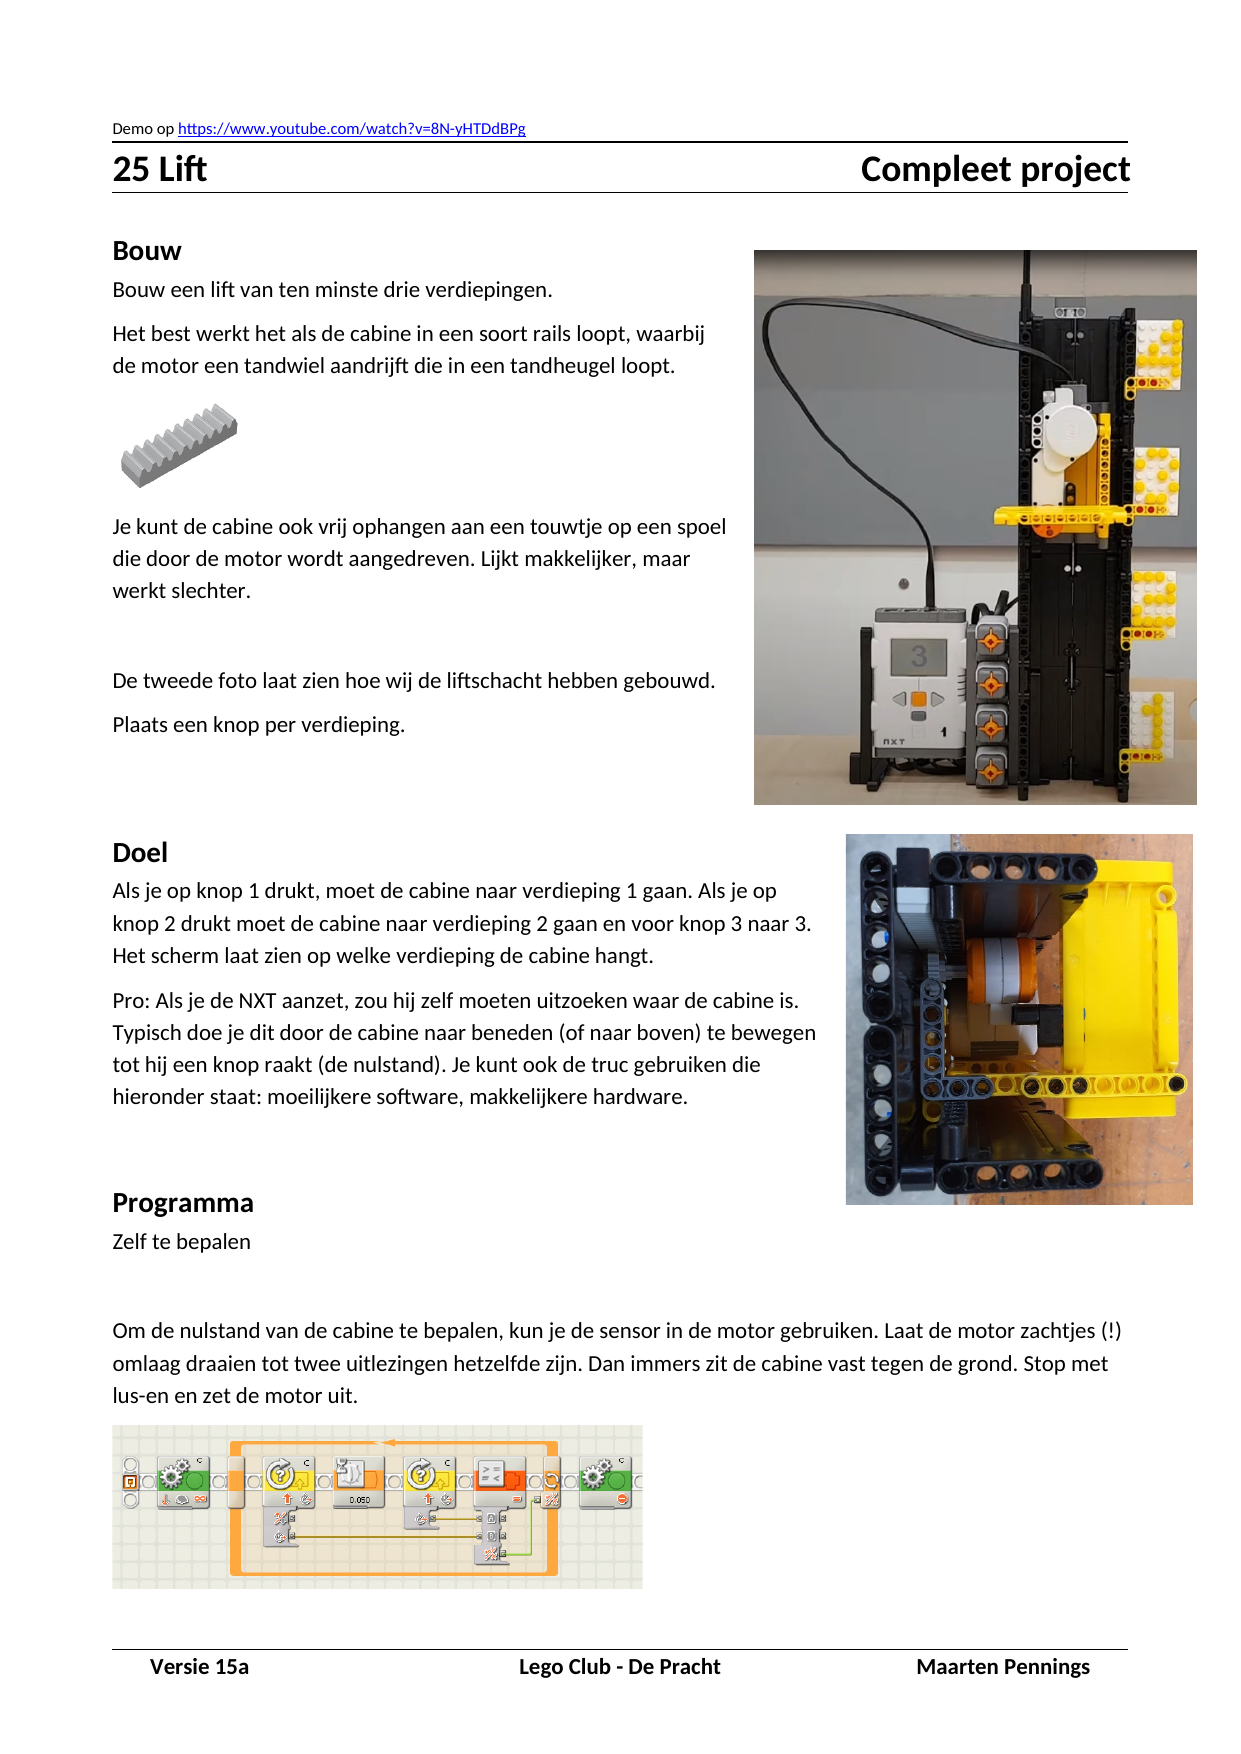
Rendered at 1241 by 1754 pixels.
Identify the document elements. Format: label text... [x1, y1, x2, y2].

text Plaats een knop per verdieping. [112, 711, 732, 738]
text Bouw [112, 232, 732, 267]
text 25 Lift Compleet project [112, 143, 1128, 192]
picture [112, 396, 248, 496]
text Doel [112, 834, 845, 869]
text De tweede foto laat zien hoe wij de liftschacht hebben gebouwd. [112, 666, 732, 694]
text Programma [112, 1184, 1128, 1220]
picture [112, 1425, 643, 1589]
picture [845, 834, 1193, 1205]
text Het best werkt het als de cabine in een soort rails loopt, waarbij de motor een tandwiel aandrijft die in een tandheugel loopt. [112, 319, 732, 379]
text Als je op knop 1 drukt, moet de cabine naar verdieping 1 gaan. Als je op knop 2 drukt moet de cabine naar verdieping 2 gaan en voor knop 3 naar 3. Het scherm laat zien op welke verdieping de cabine hangt. [112, 877, 845, 969]
text Om de nulstand van de cabine te bepalen, kun je de sensor in de motor gebruiken. Laat de motor zachtjes (!) omlaag draaien tot twee uitlezingen hetzelfde zijn. Dan immers zit de cabine vast tegen de grond. Stop met lus-en en zet de motor uit. [112, 1317, 1128, 1409]
picture [754, 250, 1197, 805]
text Demo op https://www.youtube.com/watch?v=8N-yHTDdBPg [112, 118, 1128, 138]
text Bouw een lift van ten minste drie verdiepingen. [112, 275, 732, 303]
text Je kunt de cabine ook vrij ophangen aan een touwtje op een spoel die door de motor wordt aangedreven. Lijkt makkelijker, maar werkt slechter. [112, 512, 732, 604]
text Zelf te bepalen [112, 1227, 1128, 1255]
text Pro: Als je de NXT aanzet, zou hij zelf moeten uitzoeken waar de cabine is. Typisch doe je dit door de cabine naar beneden (of naar boven) te bewegen tot hij een knop raakt (de nulstand). Je kunt ook de truc gebruiken die hieronder staat: moeilijkere software, makkelijkere hardware. [112, 986, 845, 1110]
